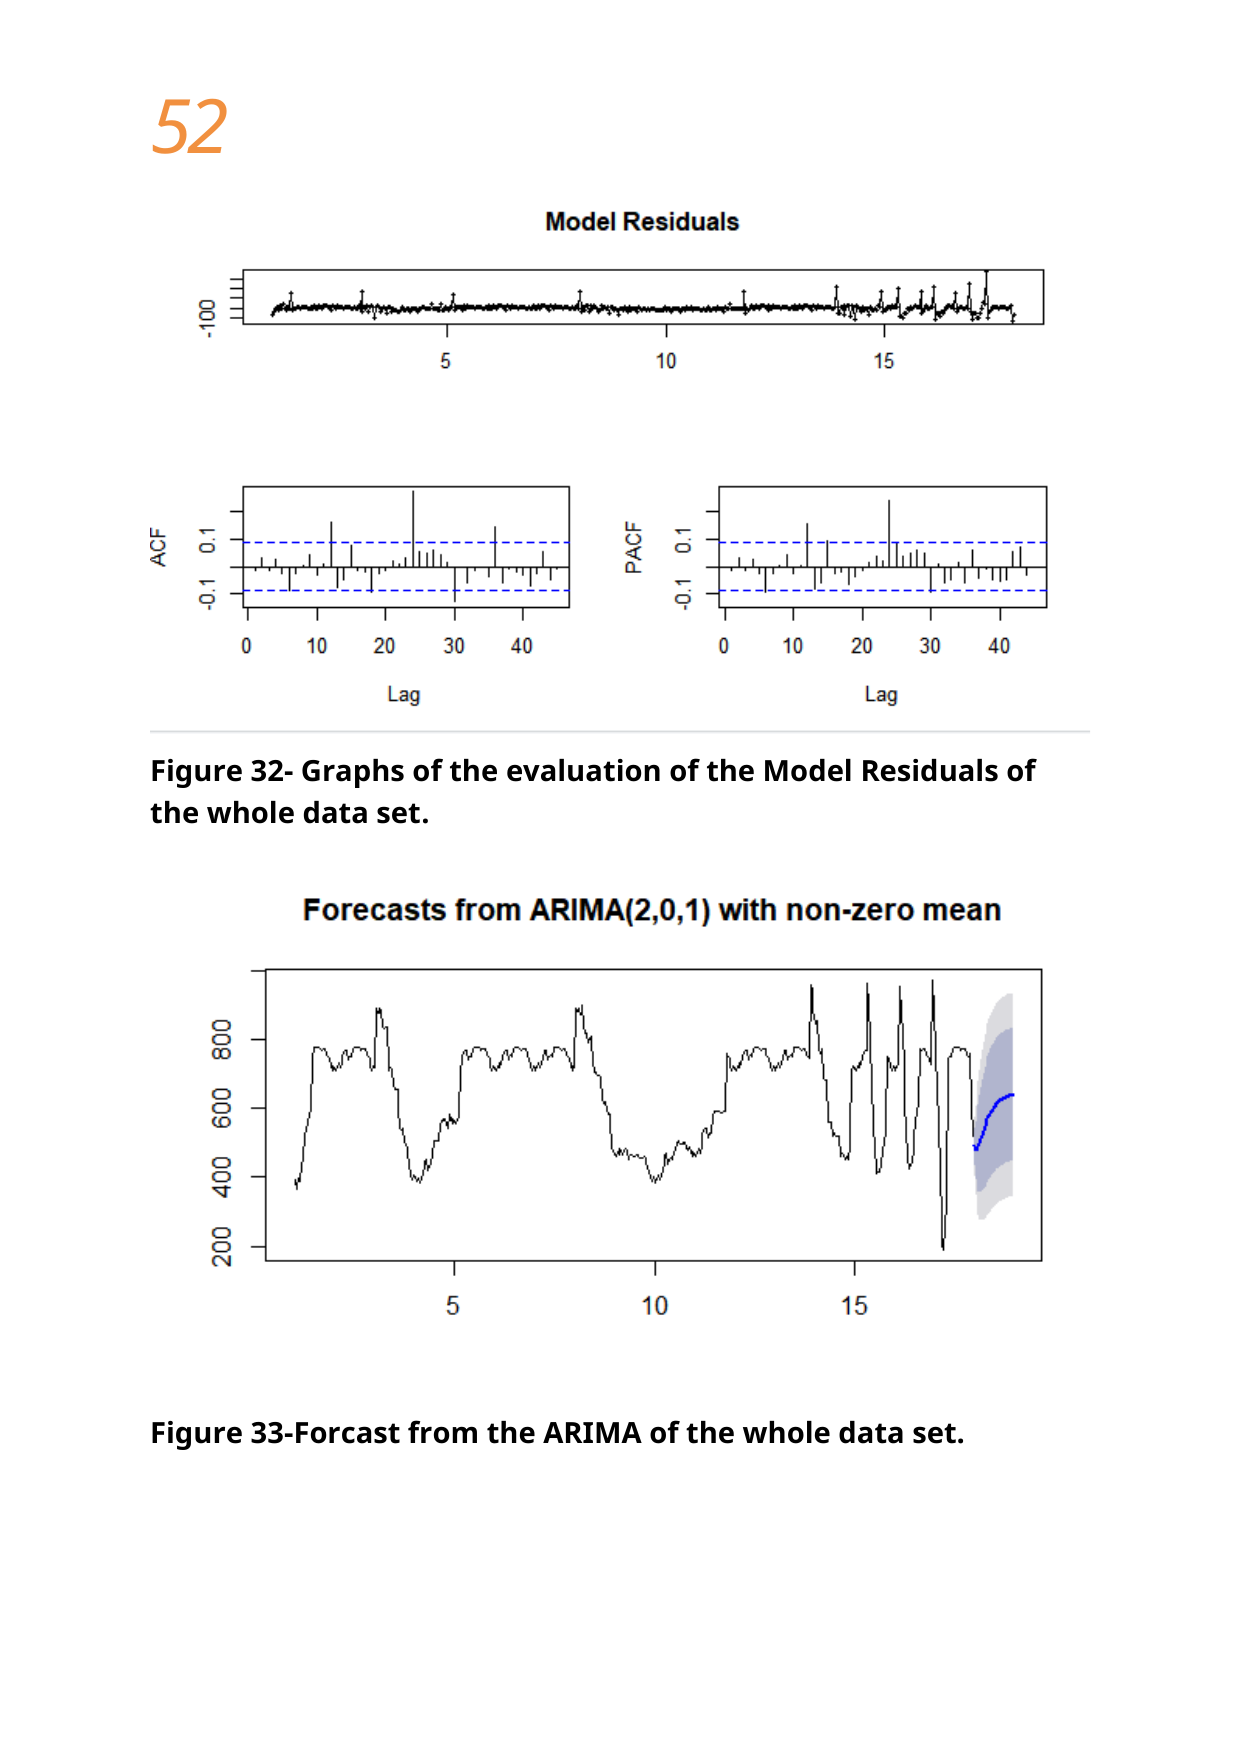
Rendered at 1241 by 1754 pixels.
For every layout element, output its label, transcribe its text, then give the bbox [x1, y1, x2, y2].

text Figure 33-Forcast from the ARIMA of the whole data set. [150, 1412, 1090, 1452]
picture [150, 176, 1091, 734]
text Figure 32- Graphs of the evaluation of the Model Residuals of the whole data set. [150, 750, 1090, 832]
picture [150, 852, 1091, 1396]
